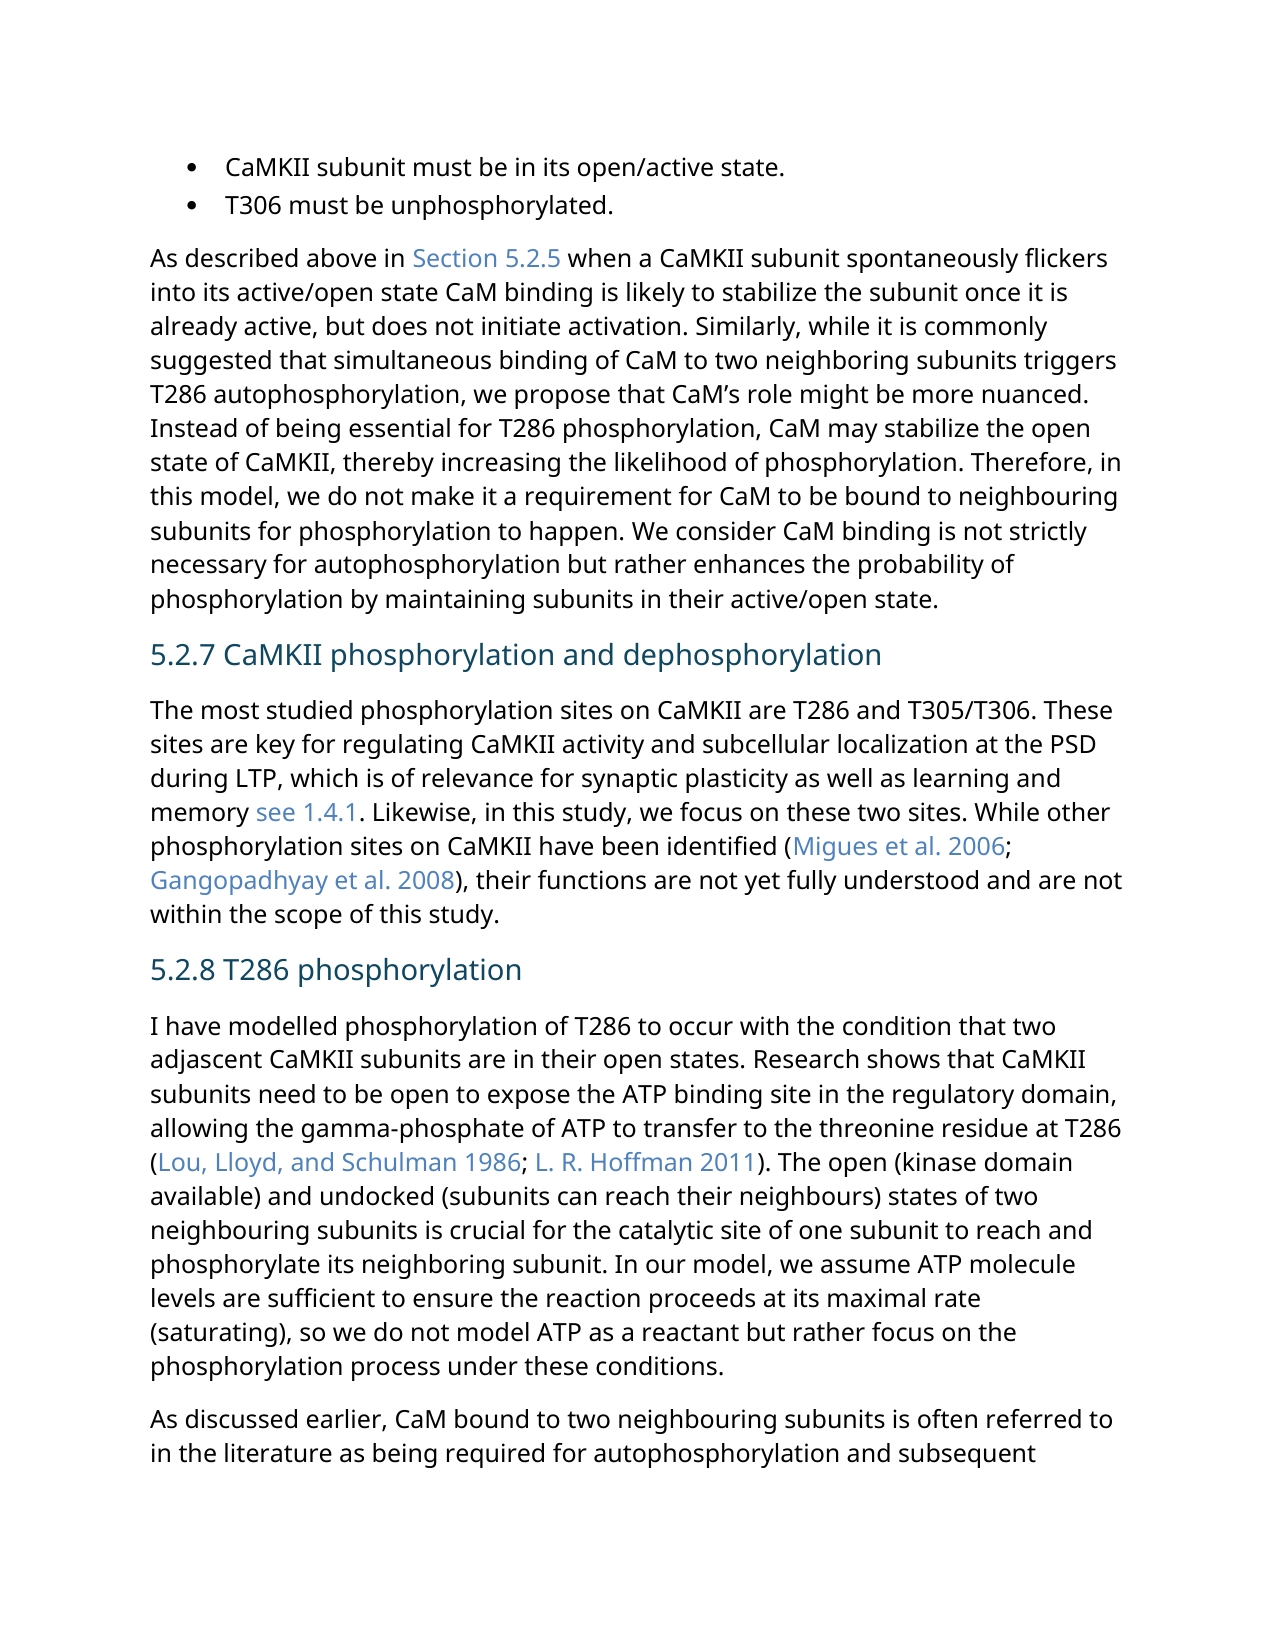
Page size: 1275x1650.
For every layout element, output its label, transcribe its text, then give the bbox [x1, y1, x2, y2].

subtitle 5.2.8 T286 phosphorylation [150, 950, 1125, 989]
text The most studied phosphorylation sites on CaMKII are T286 and T305/T306. These sites are key for regulating CaMKII activity and subcellular localization at the PSD during LTP, which is of relevance for synaptic plasticity as well as learning and memory see 1.4.1. Likewise, in this study, we focus on these two sites. While other phosphorylation sites on CaMKII have been identified (Migues et al. 2006; Gangopadhyay et al. 2008), their functions are not yet fully understood and are not within the scope of this study. [150, 692, 1125, 931]
subtitle 5.2.7 CaMKII phosphorylation and dephosphorylation [150, 634, 1125, 674]
text I have modelled phosphorylation of T286 to occur with the condition that two adjascent CaMKII subunits are in their open states. Research shows that CaMKII subunits need to be open to expose the ATP binding site in the regulatory domain, allowing the gamma-phosphate of ATP to transfer to the threonine residue at T286 (Lou, Lloyd, and Schulman 1986; L. R. Hoffman 2011). The open (kinase domain available) and undocked (subunits can reach their neighbours) states of two neighbouring subunits is crucial for the catalytic site of one subunit to reach and phosphorylate its neighboring subunit. In our model, we assume ATP molecule levels are sufficient to ensure the reaction proceeds at its maximal rate (saturating), so we do not model ATP as a reactant but rather focus on the phosphorylation process under these conditions. [150, 1008, 1125, 1383]
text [150, 1402, 1125, 1470]
list CaMKII subunit must be in its open/active state. [187, 150, 1125, 184]
text As described above in Section 5.2.5 when a CaMKII subunit spontaneously flickers into its active/open state CaM binding is likely to stabilize the subunit once it is already active, but does not initiate activation. Similarly, while it is commonly suggested that simultaneous binding of CaM to two neighboring subunits triggers T286 autophosphorylation, we propose that CaM’s role might be more nuanced. Instead of being essential for T286 phosphorylation, CaM may stabilize the open state of CaMKII, thereby increasing the likelihood of phosphorylation. Therefore, in this model, we do not make it a requirement for CaM to be bound to neighbouring subunits for phosphorylation to happen. We consider CaM binding is not strictly necessary for autophosphorylation but rather enhances the probability of phosphorylation by maintaining subunits in their active/open state. [150, 241, 1125, 615]
list T306 must be unphosphorylated. [187, 188, 1125, 222]
